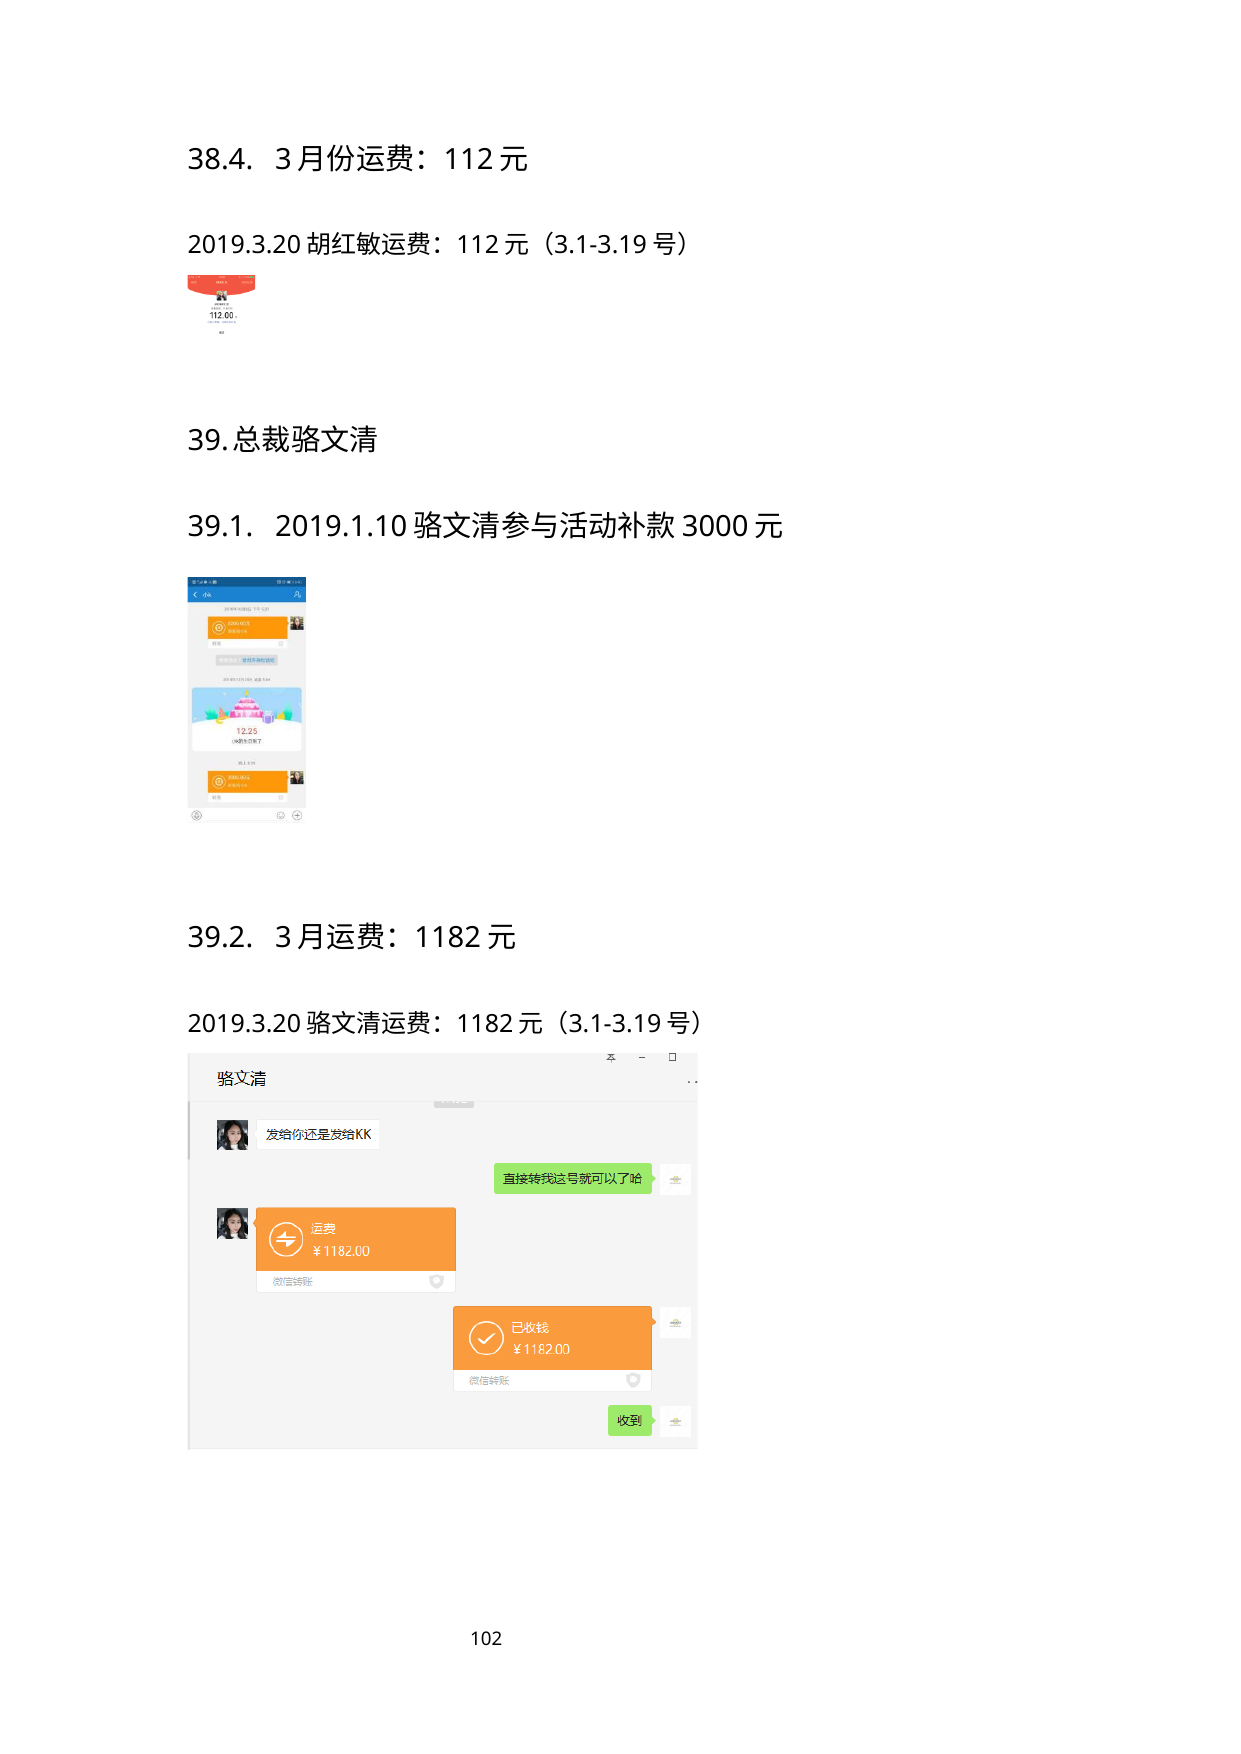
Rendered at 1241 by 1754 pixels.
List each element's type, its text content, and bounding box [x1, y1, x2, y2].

subtitle 总裁骆文清 [187, 405, 1053, 470]
text 2019.3.20骆文清运费：1182元（3.1-3.19号） [187, 989, 1053, 1054]
picture [187, 577, 306, 823]
picture [187, 1053, 698, 1450]
subtitle 2019.1.10骆文清参与活动补款3000元 [187, 491, 1053, 556]
text 2019.3.20胡红敏运费：112元（3.1-3.19号） [187, 210, 1053, 275]
subtitle 3月份运费：112元 [187, 124, 1053, 189]
subtitle 3月运费：1182元 [187, 902, 1053, 967]
picture [187, 275, 256, 396]
